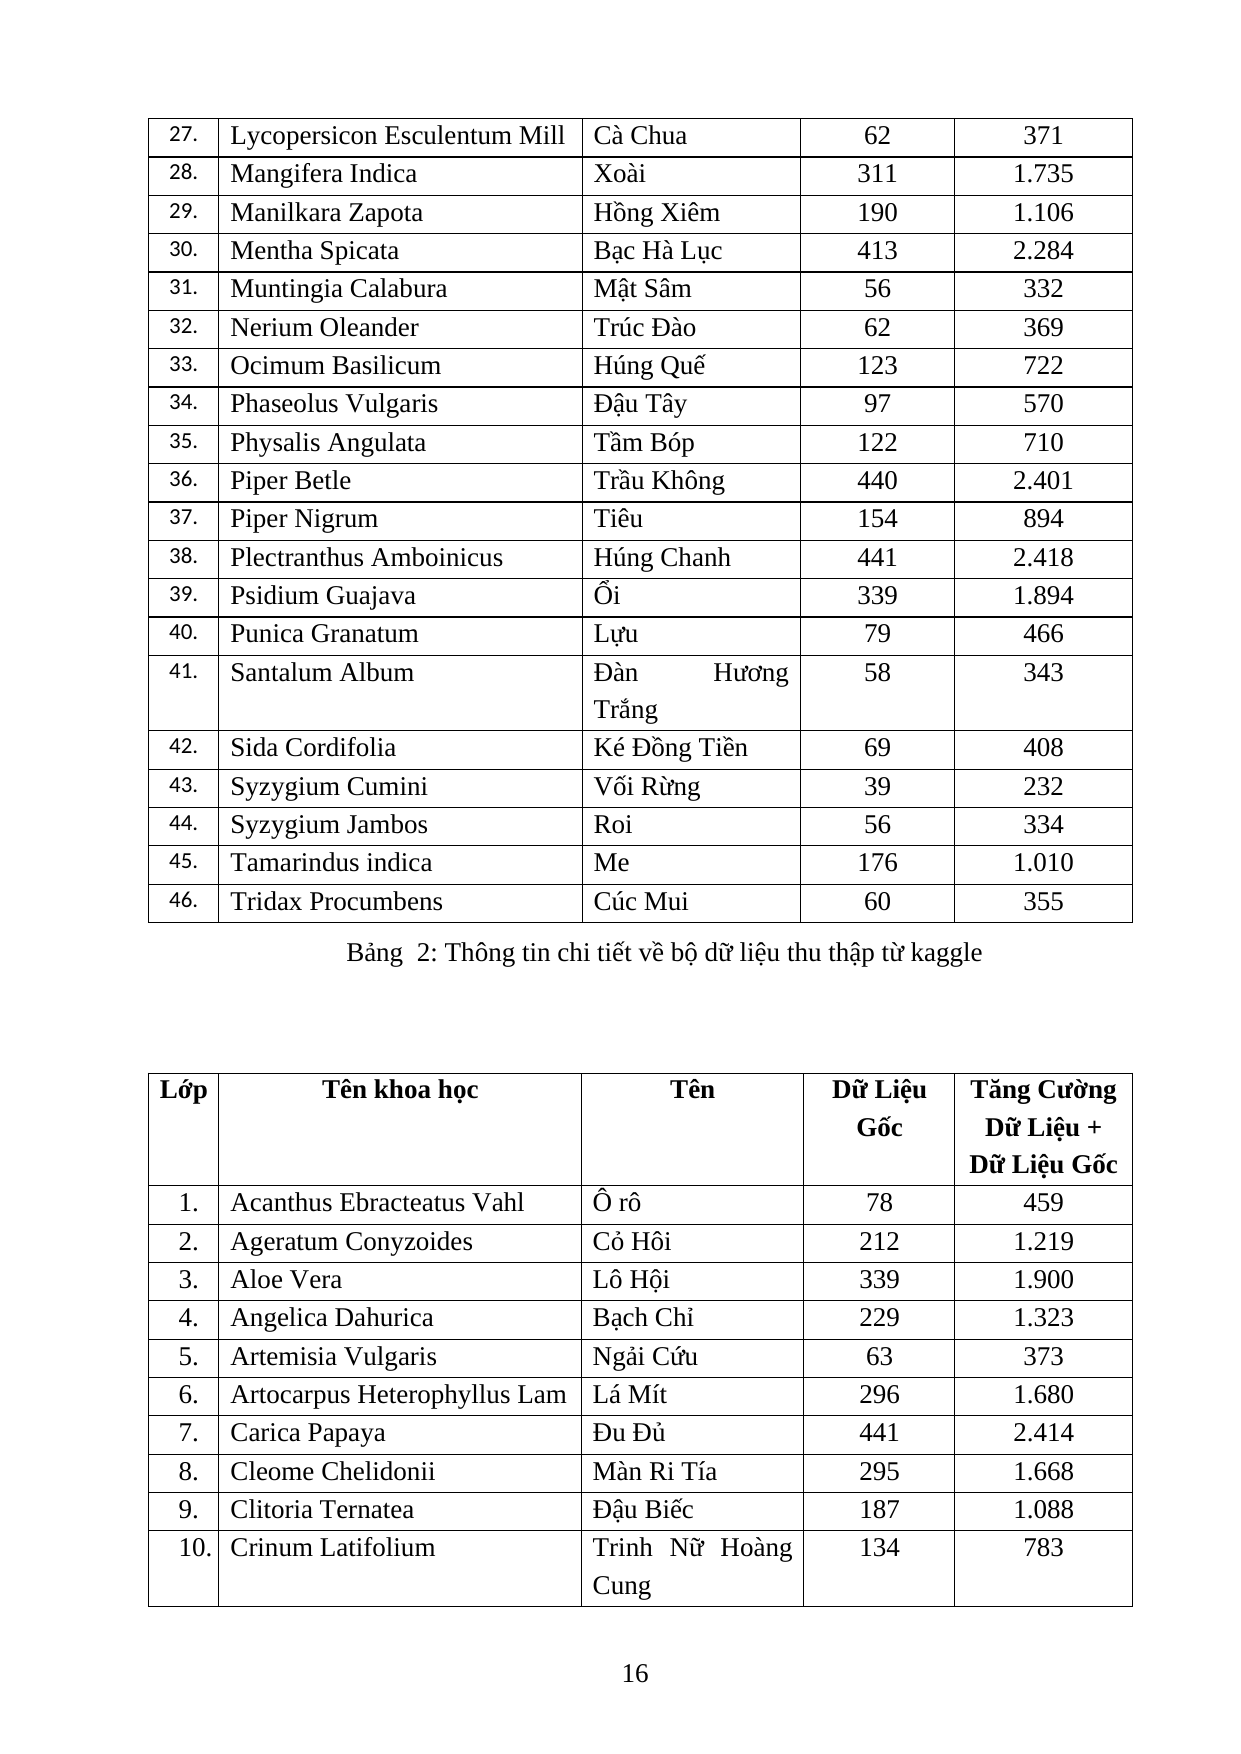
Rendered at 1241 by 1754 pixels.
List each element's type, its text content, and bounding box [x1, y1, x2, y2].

table_cell 97 [801, 388, 954, 425]
table_cell 2.414 [955, 1416, 1132, 1454]
table_cell Syzygium Cumini [219, 770, 582, 807]
table_cell Piper Nigrum [219, 503, 582, 540]
table_cell [149, 731, 218, 769]
table_cell 58 [801, 656, 954, 730]
table_cell [149, 1531, 218, 1606]
table_cell Ổi [583, 579, 800, 616]
table_cell [149, 1378, 218, 1415]
table_cell [149, 1340, 218, 1377]
table_header Tăng Cường Dữ Liệu + Dữ Liệu Gốc [955, 1074, 1132, 1185]
table_cell [149, 464, 218, 501]
table_cell Roi [583, 808, 800, 845]
table_cell Ageratum Conyzoides [219, 1225, 581, 1262]
table_cell Piper Betle [219, 464, 582, 501]
table_cell 371 [955, 119, 1132, 156]
table_cell Húng Quế [583, 349, 800, 386]
table_cell Punica Granatum [219, 618, 582, 655]
table_cell 894 [955, 503, 1132, 540]
table_cell 1.106 [955, 196, 1132, 233]
table_cell Ké Đồng Tiền [583, 731, 800, 769]
table_cell 190 [801, 196, 954, 233]
table_cell 441 [804, 1416, 954, 1454]
table_cell [149, 311, 218, 348]
table_cell Tầm Bóp [583, 426, 800, 463]
table_cell Mật Sâm [583, 273, 800, 310]
table_cell 62 [801, 119, 954, 156]
table_cell Artemisia Vulgaris [219, 1340, 581, 1377]
table_cell [149, 1186, 218, 1224]
table_cell 229 [804, 1301, 954, 1339]
table_cell 1.668 [955, 1455, 1132, 1492]
table_cell 176 [801, 846, 954, 884]
table_cell 2.401 [955, 464, 1132, 501]
table_cell 459 [955, 1186, 1132, 1224]
table_cell 1.219 [955, 1225, 1132, 1262]
table_cell Aloe Vera [219, 1263, 581, 1300]
table_cell Tridax Procumbens [219, 885, 582, 922]
table_cell Vối Rừng [583, 770, 800, 807]
table_cell [149, 1263, 218, 1300]
table_cell 56 [801, 273, 954, 310]
table_cell Húng Chanh [583, 541, 800, 578]
table_cell Psidium Guajava [219, 579, 582, 616]
table_cell 1.900 [955, 1263, 1132, 1300]
table_cell Hồng Xiêm [583, 196, 800, 233]
table_cell [149, 541, 218, 578]
table_cell 296 [804, 1378, 954, 1415]
table_cell 1.680 [955, 1378, 1132, 1415]
table_cell 722 [955, 349, 1132, 386]
table_cell 1.010 [955, 846, 1132, 884]
table_cell Artocarpus Heterophyllus Lam [219, 1378, 581, 1415]
table_cell [149, 656, 218, 730]
table_cell Me [583, 846, 800, 884]
table_cell [149, 1455, 218, 1492]
table_cell [149, 388, 218, 425]
table_header Lớp [149, 1074, 218, 1185]
table_cell 334 [955, 808, 1132, 845]
table_cell Lô Hội [582, 1263, 803, 1300]
table_cell 408 [955, 731, 1132, 769]
table_cell [149, 808, 218, 845]
table_cell Tamarindus indica [219, 846, 582, 884]
table_cell Ngải Cứu [582, 1340, 803, 1377]
table_cell 79 [801, 618, 954, 655]
table_cell Lá Mít [582, 1378, 803, 1415]
table_cell 134 [804, 1531, 954, 1606]
table_cell 339 [804, 1263, 954, 1300]
table_cell [149, 1225, 218, 1262]
table_cell Cà Chua [583, 119, 800, 156]
table_cell Tiêu [583, 503, 800, 540]
table_cell 78 [804, 1186, 954, 1224]
table_cell 122 [801, 426, 954, 463]
table_cell Acanthus Ebracteatus Vahl [219, 1186, 581, 1224]
table_cell Trầu Không [583, 464, 800, 501]
table_cell [149, 426, 218, 463]
table_cell Đậu Biếc [582, 1493, 803, 1530]
table_cell [149, 1416, 218, 1454]
table_cell 39 [801, 770, 954, 807]
table_cell Xoài [583, 158, 800, 195]
table_cell [149, 579, 218, 616]
table_cell 339 [801, 579, 954, 616]
table_cell Nerium Oleander [219, 311, 582, 348]
table_cell [149, 1301, 218, 1339]
table_cell Muntingia Calabura [219, 273, 582, 310]
table_cell 1.323 [955, 1301, 1132, 1339]
table_cell 63 [804, 1340, 954, 1377]
table_cell Carica Papaya [219, 1416, 581, 1454]
table_cell Phaseolus Vulgaris [219, 388, 582, 425]
table_cell [149, 119, 218, 156]
table_cell 369 [955, 311, 1132, 348]
table_cell 570 [955, 388, 1132, 425]
table_cell [149, 503, 218, 540]
table_cell 212 [804, 1225, 954, 1262]
table_cell Ô rô [582, 1186, 803, 1224]
table_cell 441 [801, 541, 954, 578]
table_cell [149, 770, 218, 807]
table_cell [149, 234, 218, 271]
table_cell 413 [801, 234, 954, 271]
table_cell 440 [801, 464, 954, 501]
table_cell 69 [801, 731, 954, 769]
table_cell Syzygium Jambos [219, 808, 582, 845]
table_cell Angelica Dahurica [219, 1301, 581, 1339]
table_cell 60 [801, 885, 954, 922]
table_cell 783 [955, 1531, 1132, 1606]
table_cell 2.284 [955, 234, 1132, 271]
table_cell [149, 158, 218, 195]
table_cell Sida Cordifolia [219, 731, 582, 769]
table_cell 62 [801, 311, 954, 348]
table_cell 311 [801, 158, 954, 195]
table_cell 232 [955, 770, 1132, 807]
table_cell Cỏ Hôi [582, 1225, 803, 1262]
table_header Tên khoa học [219, 1074, 581, 1185]
table_cell [149, 885, 218, 922]
table_cell 123 [801, 349, 954, 386]
table_header Tên [582, 1074, 803, 1185]
table_cell 332 [955, 273, 1132, 310]
table_cell 355 [955, 885, 1132, 922]
table_cell Physalis Angulata [219, 426, 582, 463]
table_cell 1.894 [955, 579, 1132, 616]
table_cell Clitoria Ternatea [219, 1493, 581, 1530]
table_cell Trinh Nữ Hoàng Cung [582, 1531, 803, 1606]
table_cell Lựu [583, 618, 800, 655]
table_cell Cúc Mui [583, 885, 800, 922]
table_cell Đu Đủ [582, 1416, 803, 1454]
table_cell 466 [955, 618, 1132, 655]
table_cell Bạc Hà Lục [583, 234, 800, 271]
table_cell 187 [804, 1493, 954, 1530]
table_cell 343 [955, 656, 1132, 730]
table_cell Plectranthus Amboinicus [219, 541, 582, 578]
table_cell 295 [804, 1455, 954, 1492]
table_cell 154 [801, 503, 954, 540]
table_cell Bạch Chỉ [582, 1301, 803, 1339]
table_cell 56 [801, 808, 954, 845]
table_cell 2.418 [955, 541, 1132, 578]
table_cell 1.088 [955, 1493, 1132, 1530]
table_cell Màn Ri Tía [582, 1455, 803, 1492]
table_cell Trúc Đào [583, 311, 800, 348]
table_cell Crinum Latifolium [219, 1531, 581, 1606]
table_cell [149, 273, 218, 310]
table_cell Mangifera Indica [219, 158, 582, 195]
table_cell Cleome Chelidonii [219, 1455, 581, 1492]
table_cell 373 [955, 1340, 1132, 1377]
table_cell [149, 1493, 218, 1530]
table_cell Mentha Spicata [219, 234, 582, 271]
table_cell Đàn Hương Trắng [583, 656, 800, 730]
table_cell 710 [955, 426, 1132, 463]
table_cell Manilkara Zapota [219, 196, 582, 233]
table_cell 1.735 [955, 158, 1132, 195]
table_cell [149, 349, 218, 386]
table_cell [149, 618, 218, 655]
table_cell Ocimum Basilicum [219, 349, 582, 386]
table_cell [149, 196, 218, 233]
table_cell Đậu Tây [583, 388, 800, 425]
table_cell Santalum Album [219, 656, 582, 730]
table_cell Lycopersicon Esculentum Mill [219, 119, 582, 156]
table_header Dữ Liệu Gốc [804, 1074, 954, 1185]
table_cell [149, 846, 218, 884]
